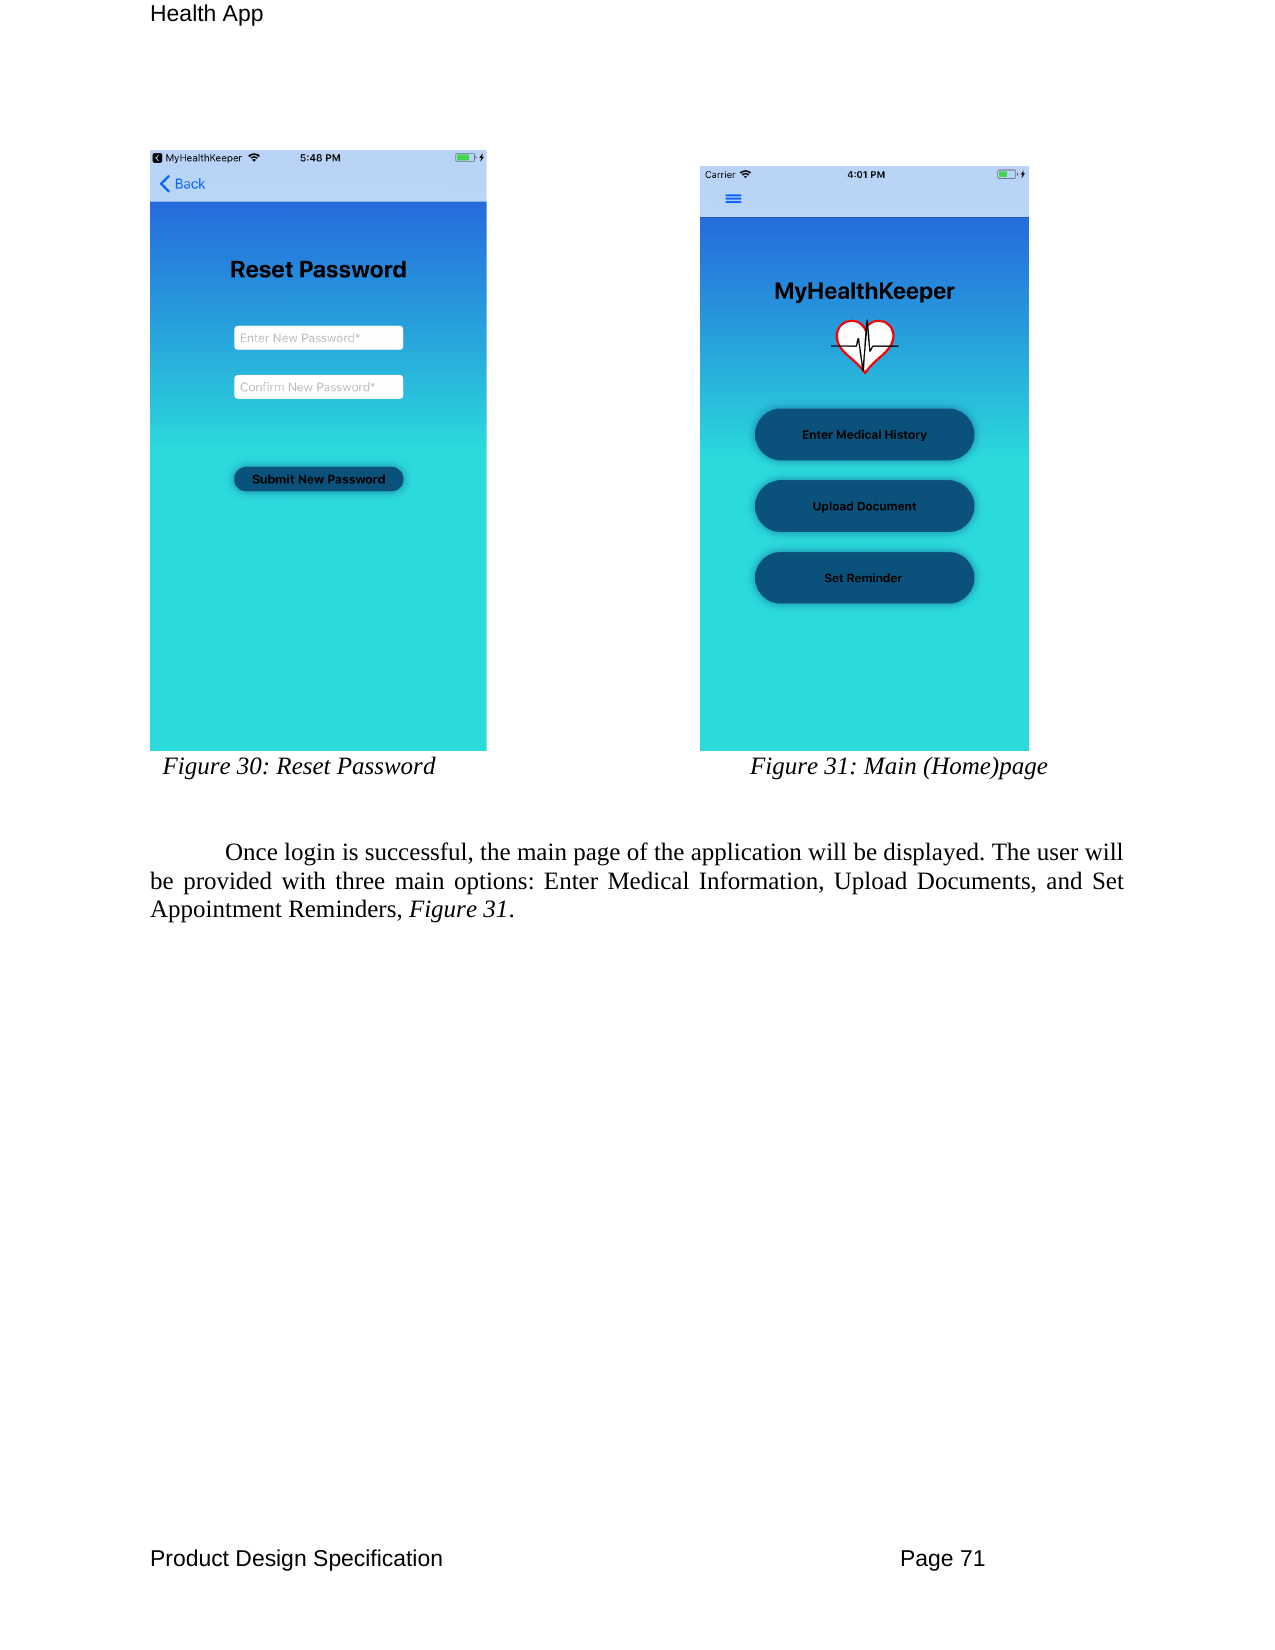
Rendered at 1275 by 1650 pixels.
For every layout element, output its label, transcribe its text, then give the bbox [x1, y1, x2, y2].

text Figure 30: Reset Password Figure 31: Main (Home)page [150, 751, 1125, 779]
picture [150, 150, 487, 751]
picture [700, 166, 1029, 751]
text Once login is successful, the main page of the application will be displayed. The user will be provided with three main options: Enter Medical Information, Upload Documents, and Set Appointment Reminders, Figure 31. [150, 837, 1125, 923]
